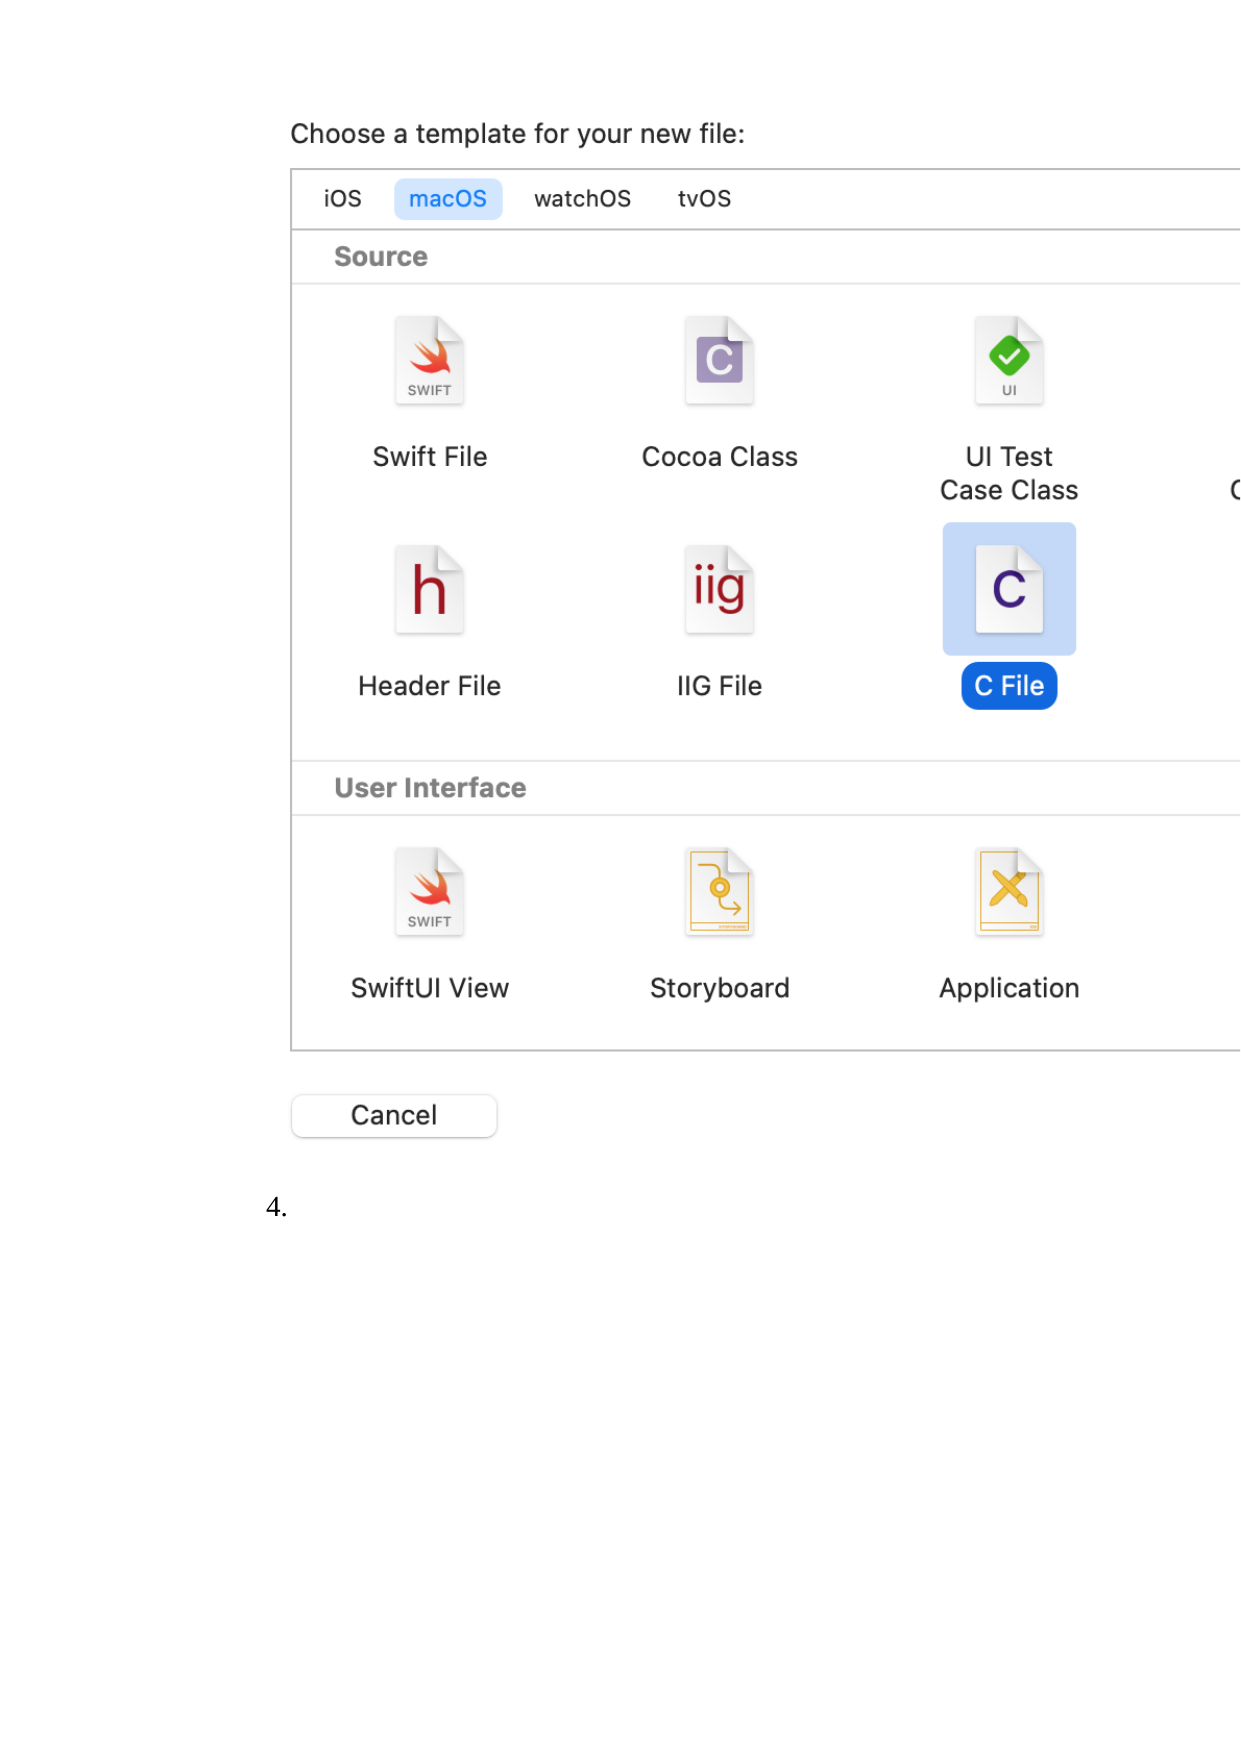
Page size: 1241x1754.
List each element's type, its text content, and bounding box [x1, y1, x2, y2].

picture [265, 118, 1241, 1162]
text 4. [266, 1189, 1152, 1223]
